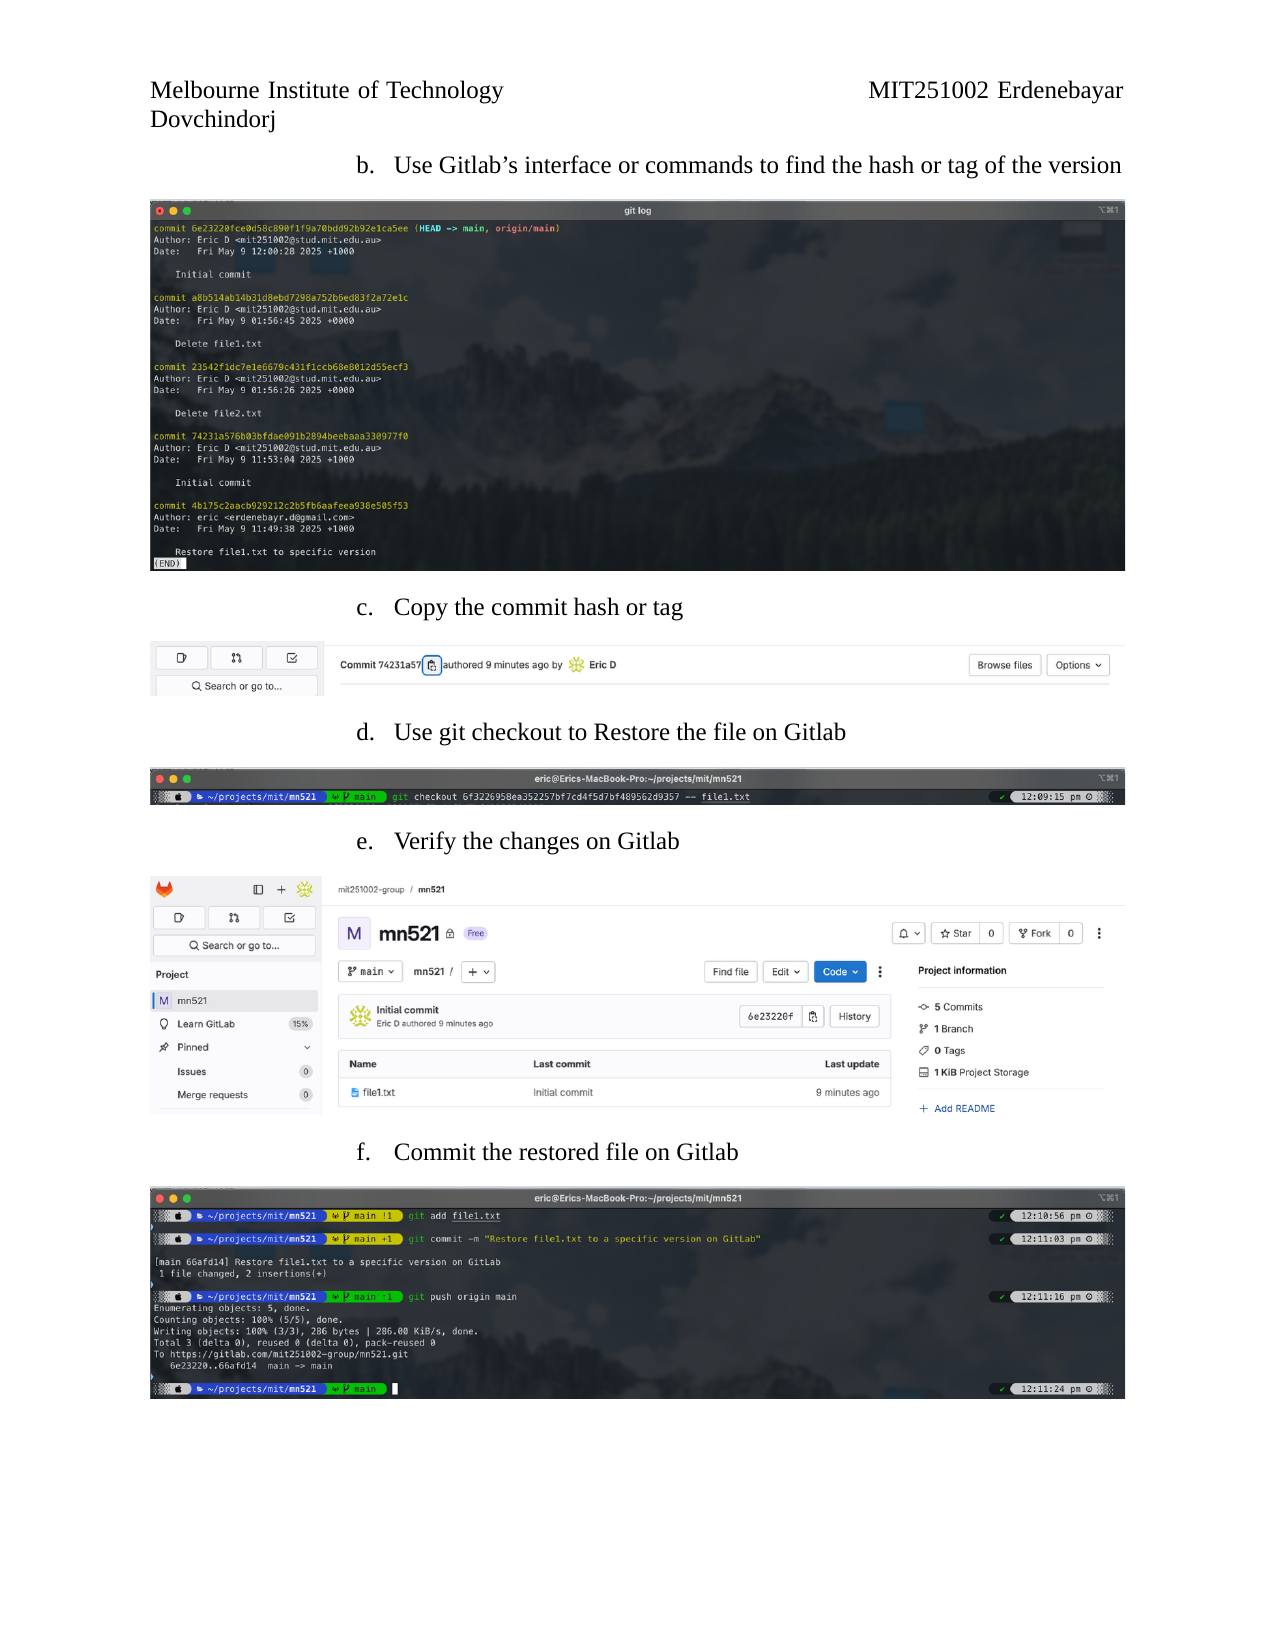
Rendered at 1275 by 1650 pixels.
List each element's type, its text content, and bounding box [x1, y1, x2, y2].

list Verify the changes on Gitlab [356, 826, 1125, 855]
list Commit the restored file on Gitlab [356, 1137, 1125, 1165]
list Use git checkout to Restore the file on Gitlab [356, 717, 1125, 746]
list Copy the commit hash or tag [356, 592, 1125, 621]
picture [150, 1186, 1125, 1399]
picture [150, 641, 1125, 696]
picture [150, 876, 1125, 1115]
list Use Gitlab’s interface or commands to find the hash or tag of the version [356, 150, 1125, 179]
picture [150, 767, 1125, 805]
picture [150, 199, 1125, 571]
